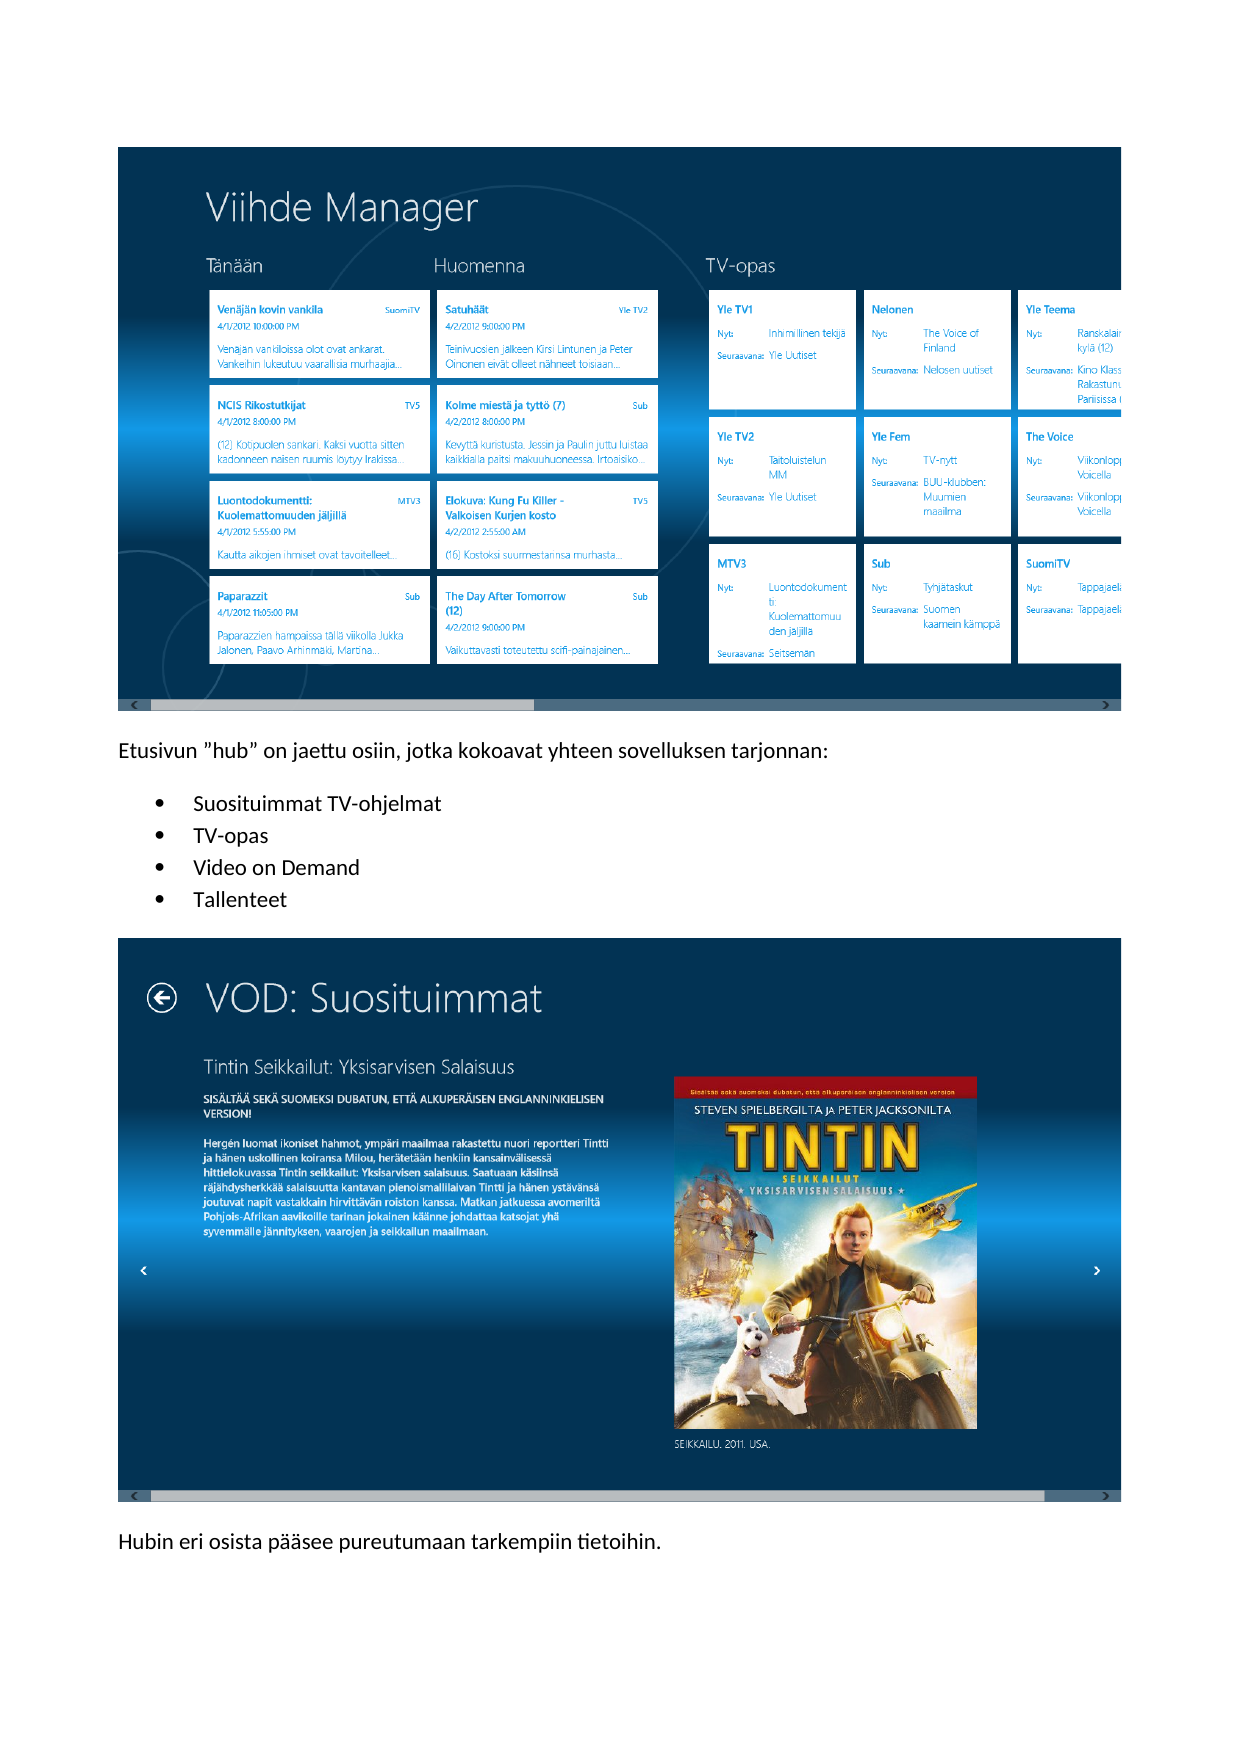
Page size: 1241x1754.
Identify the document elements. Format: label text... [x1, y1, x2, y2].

list TV-opas [156, 821, 1122, 849]
picture [118, 938, 1122, 1502]
list Suosituimmat TV-ohjelmat [156, 789, 1122, 817]
list Tallenteet [156, 886, 1122, 914]
text Hubin eri osista pääsee pureutumaan tarkempiin tietoihin. [118, 1527, 1122, 1555]
text Etusivun ”hub” on jaettu osiin, jotka kokoavat yhteen sovelluksen tarjonnan: [118, 736, 1122, 764]
picture [118, 147, 1122, 711]
list Video on Demand [156, 853, 1122, 881]
